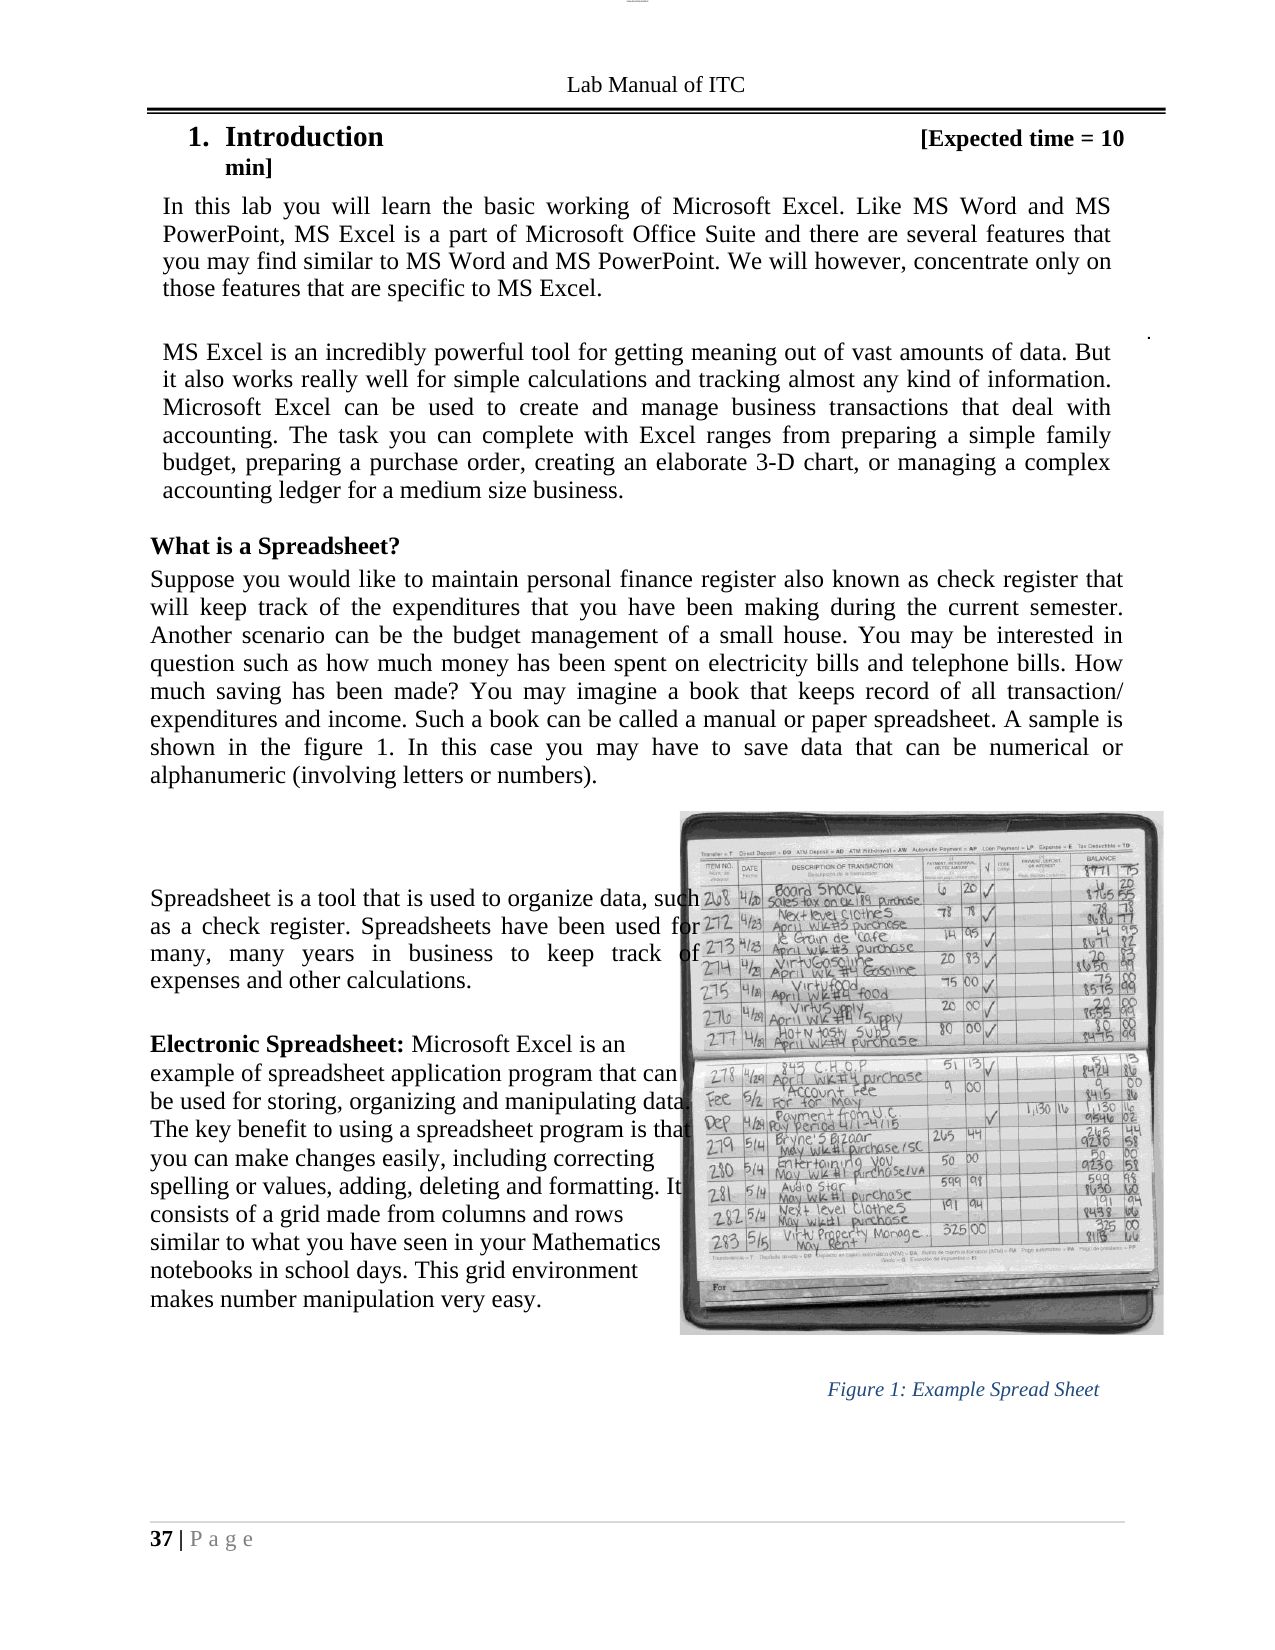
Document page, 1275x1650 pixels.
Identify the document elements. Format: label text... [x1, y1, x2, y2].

text Figure 1: Example Spread Sheet [827, 1377, 1125, 1401]
text In this lab you will learn the basic working of Microsoft Excel. Like MS Word and MS PowerPoint, MS Excel is a part of Microsoft Office Suite and there are several features that you may find similar to MS Word and MS PowerPoint. We will however, concentrate only on those features that are specific to MS Excel. [162, 193, 1112, 302]
text What is a Spreadsheet? [150, 531, 1125, 560]
list Introduction [Expected time = 10 min] [187, 120, 1125, 181]
picture [679, 811, 1164, 1335]
text Suppose you would like to maintain personal finance register also known as check register that will keep track of the expenditures that you have been making during the current semester. Another scenario can be the budget management of a small house. You may be interested in question such as how much money has been spent on electricity bills and telephone bills. How much saving has been made? You may imagine a book that keeps record of all transaction/ expenditures and income. Such a book can be called a manual or paper spreadsheet. A sample is shown in the figure 1. In this case you may have to save data that can be numerical or alphanumeric (involving letters or numbers). [150, 566, 1125, 789]
text MS Excel is an incredibly powerful tool for getting meaning out of vast amounts of data. But it also works really well for simple calculations and tracking almost any kind of information. Microsoft Excel can be used to create and manage business transactions that deal with accounting. The task you can complete with Excel ranges from preparing a simple family budget, preparing a purchase order, creating an elaborate 3-D chart, or managing a complex accounting ledger for a medium size business. [162, 338, 1112, 504]
text Spreadsheet is a tool that is used to organize data, such as a check register. Spreadsheets have been used for many, many years in business to keep track of expenses and other calculations. [150, 885, 700, 994]
text Electronic Spreadsheet: Microsoft Excel is an example of spreadsheet application program that can be used for storing, organizing and manipulating data. The key benefit to using a spreadsheet program is that you can make changes easily, including correcting spelling or values, adding, deleting and formatting. It consists of a grid made from columns and rows similar to what you have seen in your Mathematics notebooks in school days. This grid environment makes number manipulation very easy. [150, 1030, 694, 1312]
